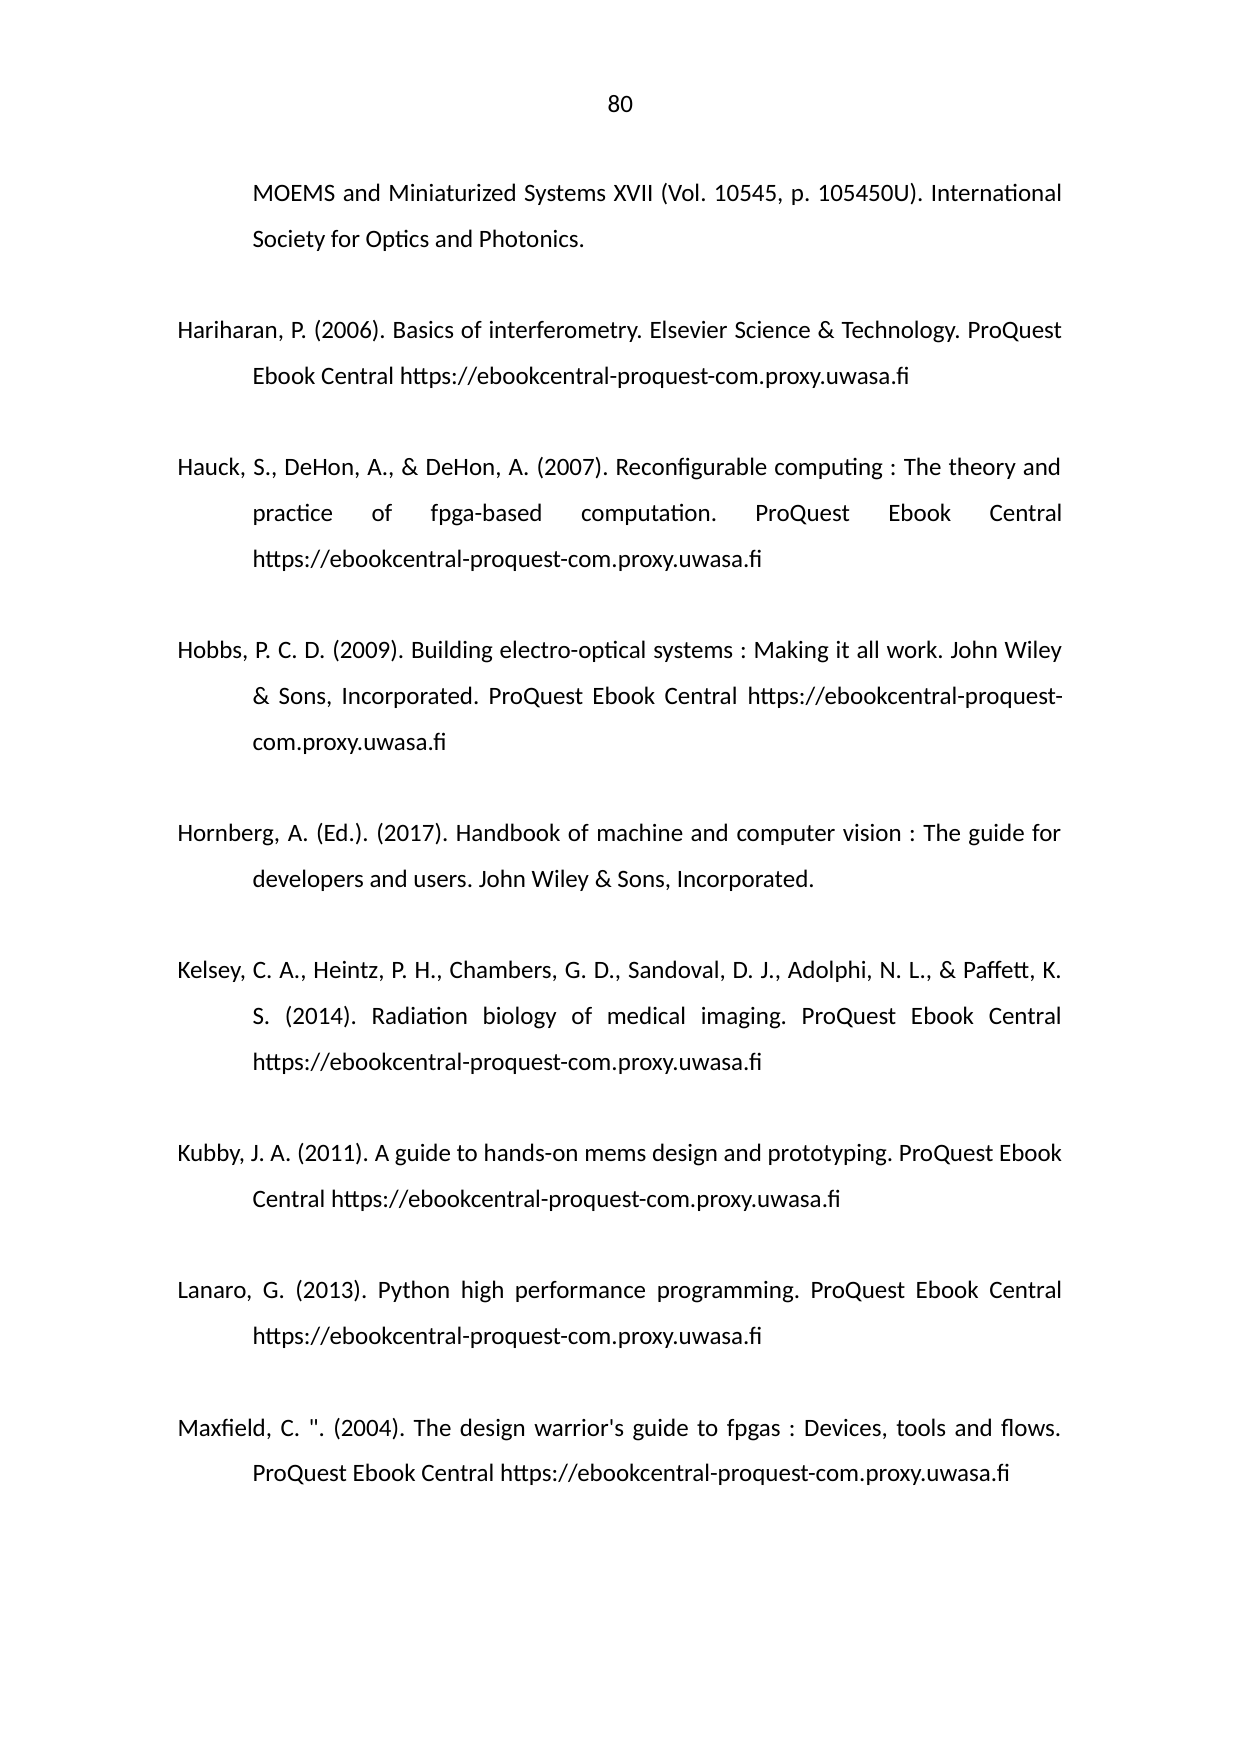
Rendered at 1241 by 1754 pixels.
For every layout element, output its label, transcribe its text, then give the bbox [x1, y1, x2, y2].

text Hauck, S., DeHon, A., & DeHon, A. (2007). Reconfigurable computing : The theory and practice of fpga-based computation. ProQuest Ebook Central https://ebookcentral-proquest-com.proxy.uwasa.fi [177, 452, 1063, 573]
text Kubby, J. A. (2011). A guide to hands-on mems design and prototyping. ProQuest Ebook Central https://ebookcentral-proquest-com.proxy.uwasa.fi [177, 1137, 1063, 1214]
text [177, 177, 1063, 253]
text Maxfield, C. ". (2004). The design warrior's guide to fpgas : Devices, tools and flows. ProQuest Ebook Central https://ebookcentral-proquest-com.proxy.uwasa.fi [177, 1412, 1063, 1488]
text Hornberg, A. (Ed.). (2017). Handbook of machine and computer vision : The guide for developers and users. John Wiley & Sons, Incorporated. [177, 817, 1063, 894]
text Hobbs, P. C. D. (2009). Building electro-optical systems : Making it all work. John Wiley & Sons, Incorporated. ProQuest Ebook Central https://ebookcentral-proquest-com.proxy.uwasa.fi [177, 634, 1063, 756]
text Hariharan, P. (2006). Basics of interferometry. Elsevier Science & Technology. ProQuest Ebook Central https://ebookcentral-proquest-com.proxy.uwasa.fi [177, 314, 1063, 391]
text Lanaro, G. (2013). Python high performance programming. ProQuest Ebook Central https://ebookcentral-proquest-com.proxy.uwasa.fi [177, 1275, 1063, 1351]
text Kelsey, C. A., Heintz, P. H., Chambers, G. D., Sandoval, D. J., Adolphi, N. L., & Paffett, K. S. (2014). Radiation biology of medical imaging. ProQuest Ebook Central https://ebookcentral-proquest-com.proxy.uwasa.fi [177, 954, 1063, 1077]
